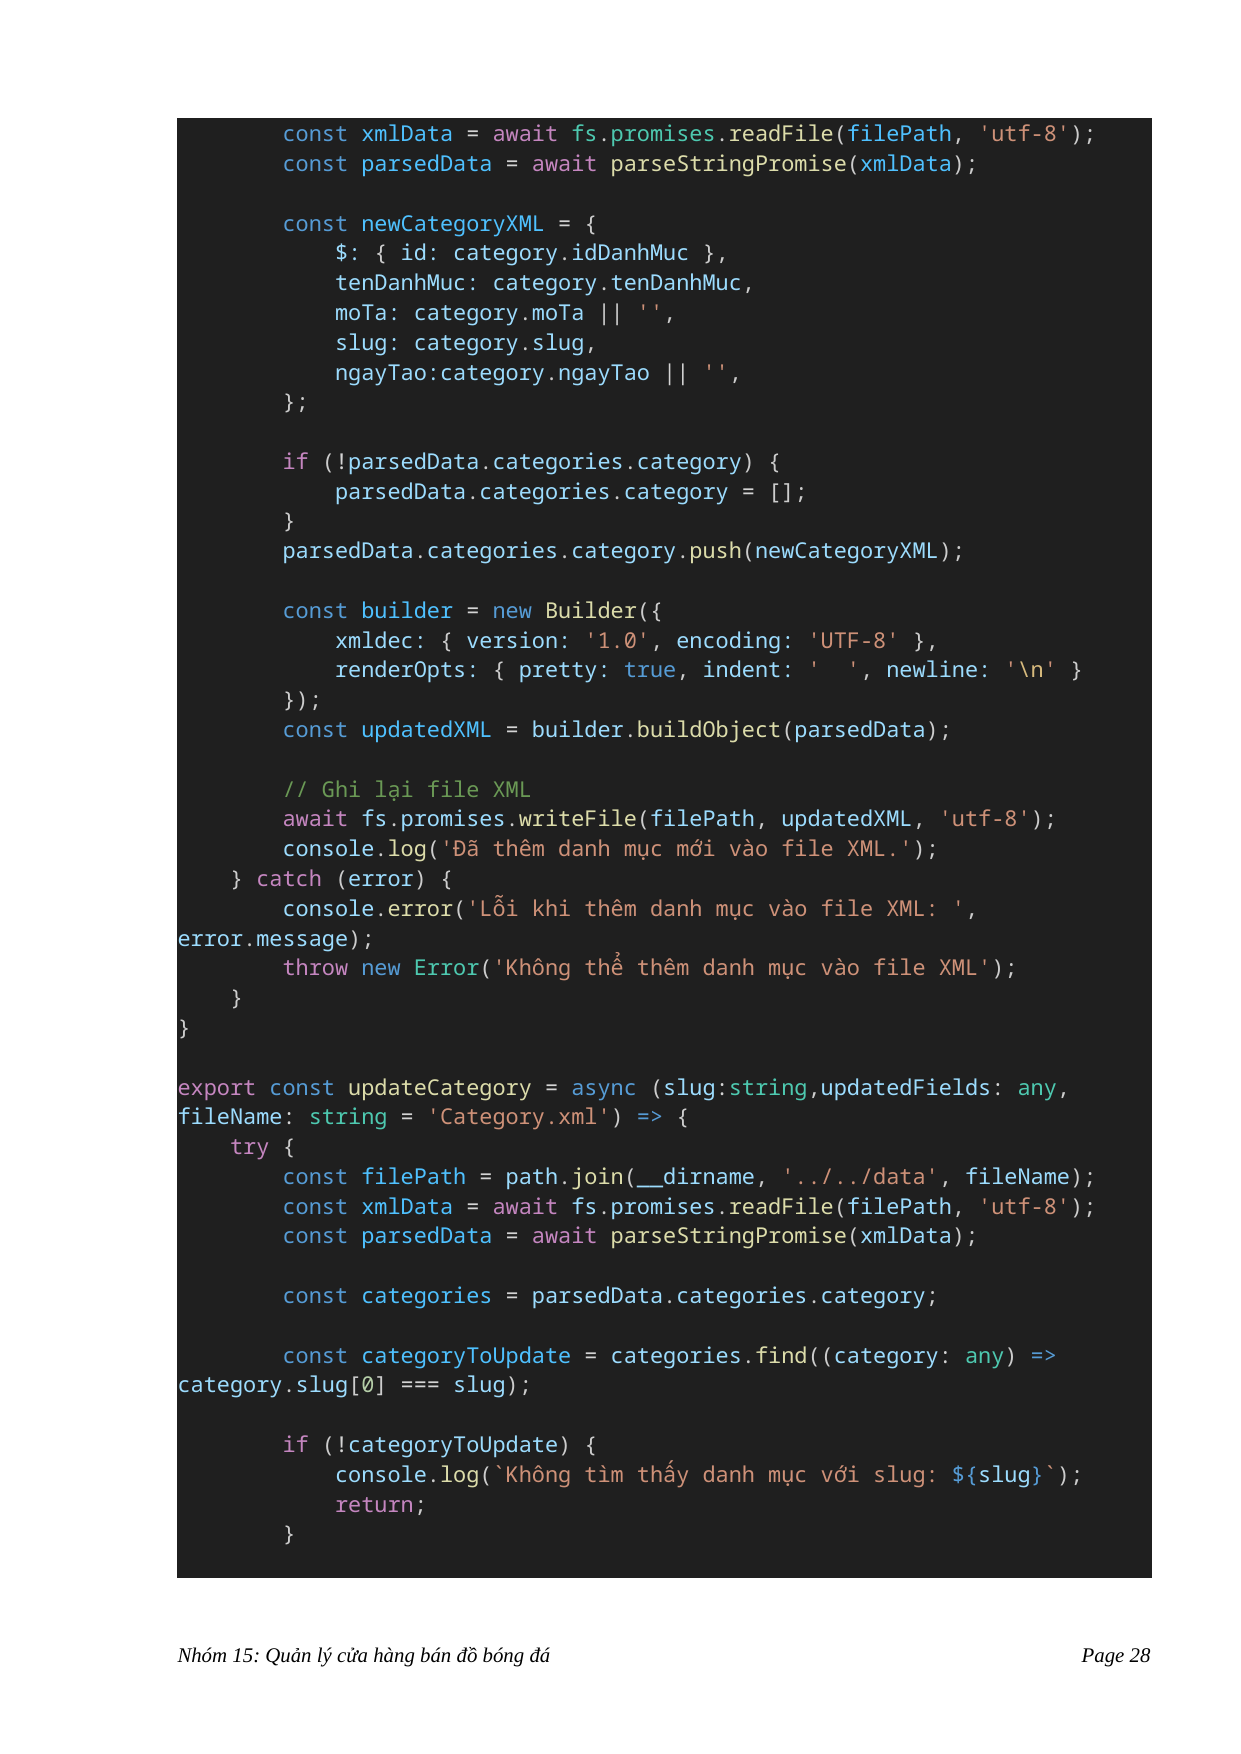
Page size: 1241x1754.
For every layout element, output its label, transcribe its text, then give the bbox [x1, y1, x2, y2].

text const newCategoryXML = { [177, 207, 1152, 237]
text } [177, 982, 1152, 1012]
text $: { id: category.idDanhMuc }, [177, 237, 1152, 267]
text const parsedData = await parseStringPromise(xmlData); [177, 148, 1152, 178]
text ngayTao:category.ngayTao || '', [177, 356, 1152, 386]
text try { [177, 1131, 1152, 1161]
text }; [177, 386, 1152, 416]
text moTa: category.moTa || '', [177, 297, 1152, 327]
text const updatedXML = builder.buildObject(parsedData); [177, 714, 1152, 744]
text console.log('Đã thêm danh mục mới vào file XML.'); [177, 833, 1152, 863]
text slug: category.slug, [177, 327, 1152, 356]
text } [177, 1518, 1152, 1548]
text const categories = parsedData.categories.category; [177, 1280, 1152, 1310]
text renderOpts: { pretty: true, indent: ' ', newline: '\n' } [177, 654, 1152, 684]
text export const updateCategory = async (slug:string,updatedFields: any, fileName: string = 'Category.xml') => { [177, 1071, 1152, 1131]
text const xmlData = await fs.promises.readFile(filePath, 'utf-8'); [177, 1191, 1152, 1220]
text const categoryToUpdate = categories.find((category: any) => category.slug[0] === slug); [177, 1339, 1152, 1399]
text }); [177, 684, 1152, 714]
text console.log(`Không tìm thấy danh mục với slug: ${slug}`); [177, 1459, 1152, 1488]
text } [177, 505, 1152, 535]
text throw new Error('Không thể thêm danh mục vào file XML'); [177, 952, 1152, 982]
text parsedData.categories.category = []; [177, 476, 1152, 505]
text return; [177, 1488, 1152, 1518]
text if (!parsedData.categories.category) { [177, 446, 1152, 476]
text const filePath = path.join(__dirname, '../../data', fileName); [177, 1161, 1152, 1191]
text console.error('Lỗi khi thêm danh mục vào file XML: ', error.message); [177, 893, 1152, 952]
text parsedData.categories.category.push(newCategoryXML); [177, 535, 1152, 565]
text } catch (error) { [177, 863, 1152, 893]
text } [177, 1012, 1152, 1042]
text xmldec: { version: '1.0', encoding: 'UTF-8' }, [177, 624, 1152, 654]
text tenDanhMuc: category.tenDanhMuc, [177, 267, 1152, 297]
text const builder = new Builder({ [177, 595, 1152, 624]
text // Ghi lại file XML [177, 773, 1152, 803]
text const parsedData = await parseStringPromise(xmlData); [177, 1220, 1152, 1250]
text if (!categoryToUpdate) { [177, 1429, 1152, 1459]
text await fs.promises.writeFile(filePath, updatedXML, 'utf-8'); [177, 803, 1152, 833]
text const xmlData = await fs.promises.readFile(filePath, 'utf-8'); [177, 118, 1152, 148]
